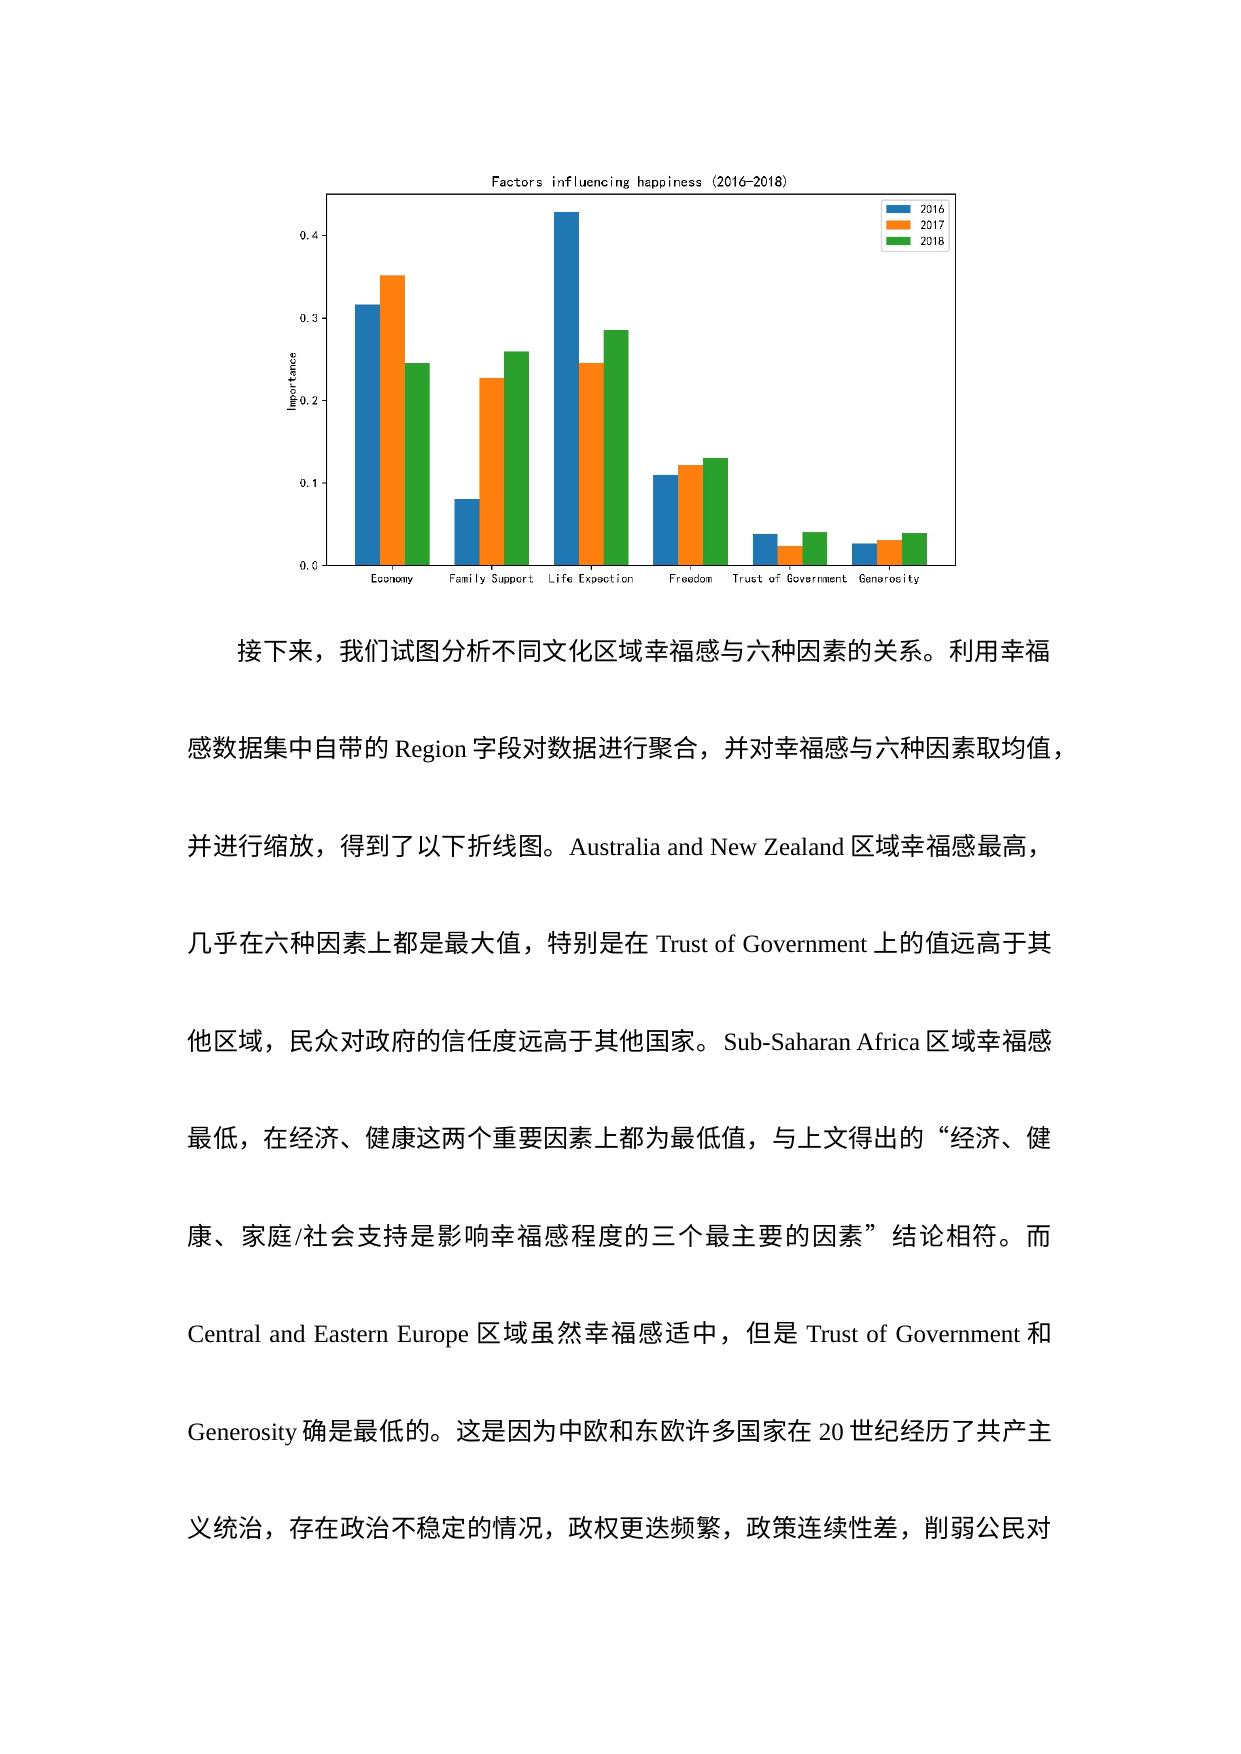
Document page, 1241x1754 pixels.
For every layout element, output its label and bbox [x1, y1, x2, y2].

picture [272, 162, 968, 597]
text [187, 617, 1053, 1559]
